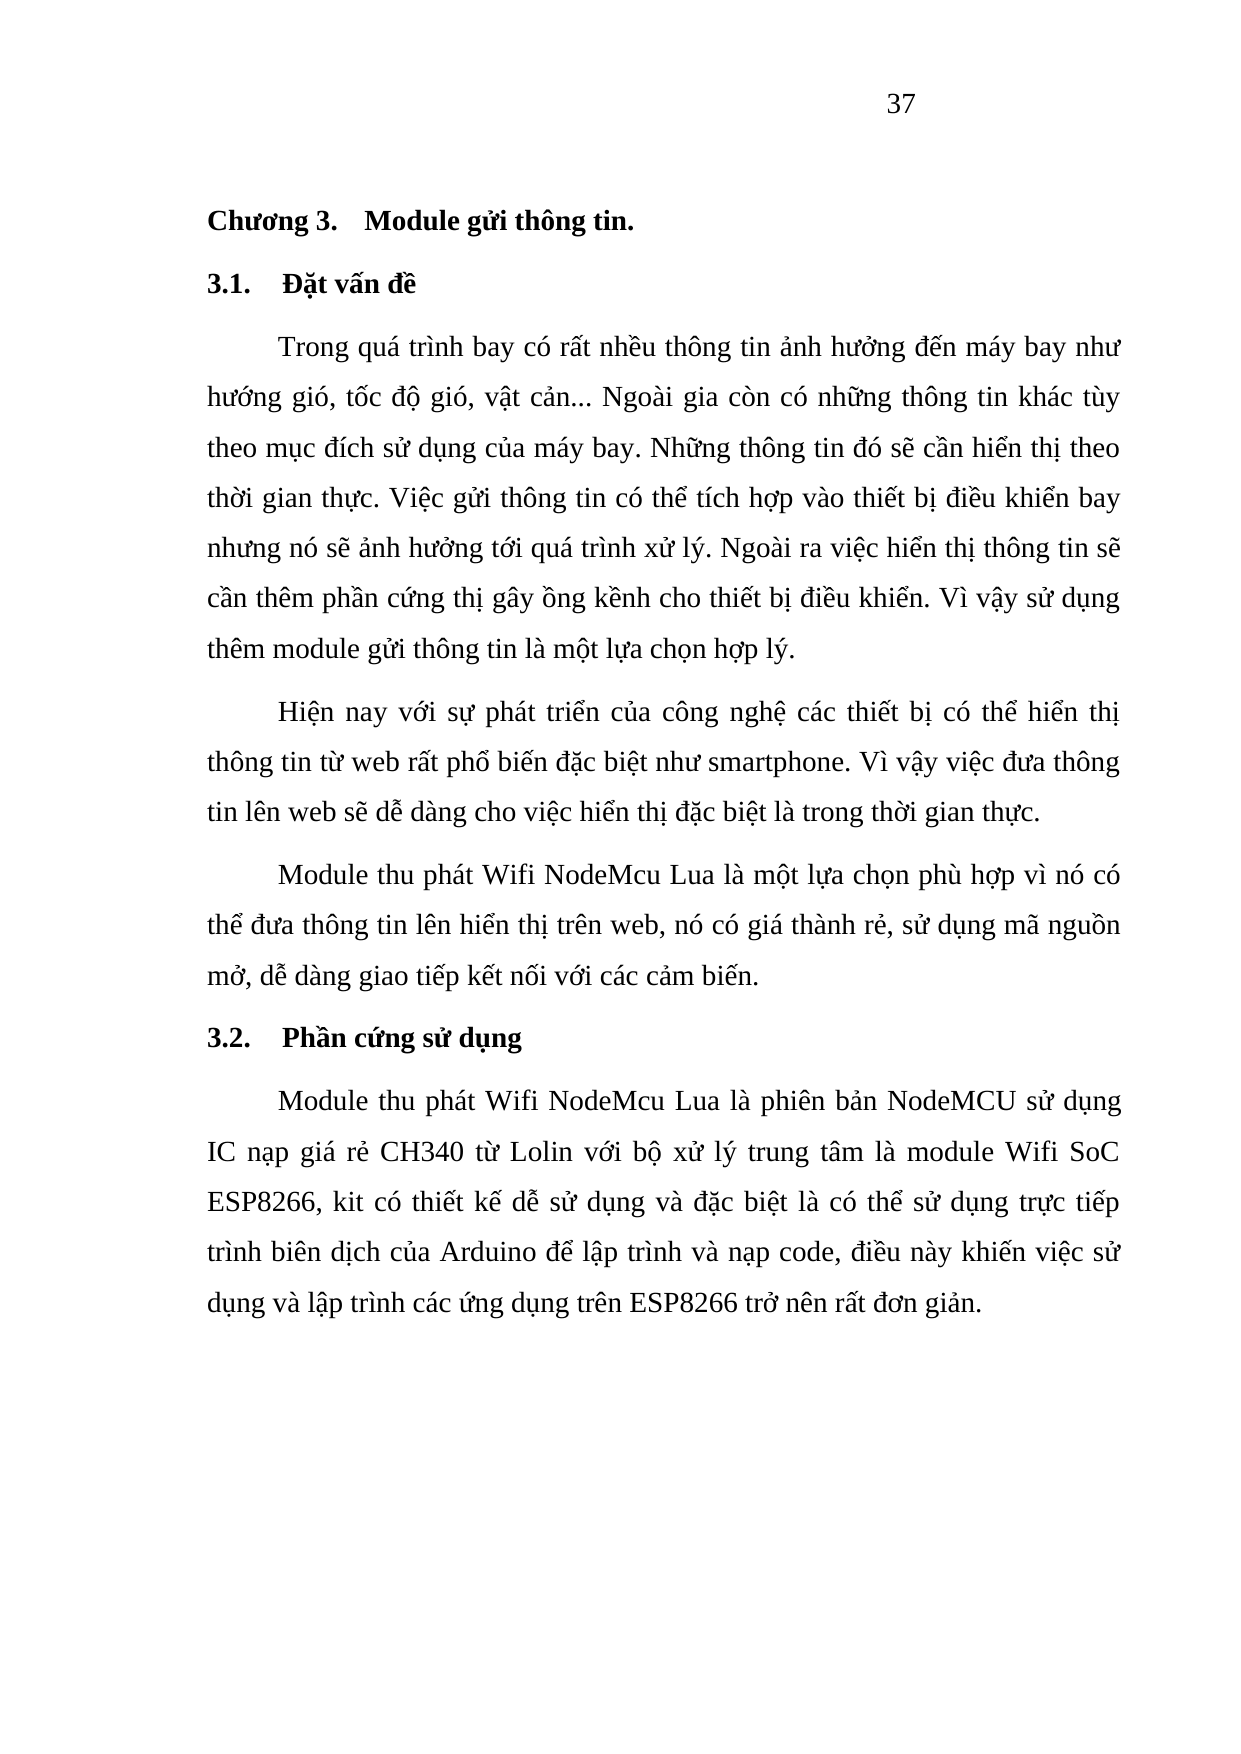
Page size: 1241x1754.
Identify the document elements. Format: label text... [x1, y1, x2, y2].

text Trong quá trình bay có rất nhều thông tin ảnh hưởng đến máy bay như hướng gió, tốc độ gió, vật cản... Ngoài gia còn có những thông tin khác tùy theo mục đích sử dụng của máy bay. Những thông tin đó sẽ cần hiển thị theo thời gian thực. Việc gửi thông tin có thể tích hợp vào thiết bị điều khiển bay nhưng nó sẽ ảnh hưởng tới quá trình xử lý. Ngoài ra việc hiển thị thông tin sẽ cần thêm phần cứng thị gây ồng kềnh cho thiết bị điều khiển. Vì vậy sử dụng thêm module gửi thông tin là một lựa chọn hợp lý. [207, 329, 1122, 664]
subtitle Module gửi thông tin. [207, 203, 1122, 237]
subtitle Đặt vấn đề [207, 266, 1122, 300]
subtitle Phần cứng sử dụng [207, 1021, 1122, 1054]
text Module thu phát Wifi NodeMcu Lua là một lựa chọn phù hợp vì nó có thể đưa thông tin lên hiển thị trên web, nó có giá thành rẻ, sử dụng mã nguồn mở, dễ dàng giao tiếp kết nối với các cảm biến. [207, 857, 1122, 991]
text Module thu phát Wifi NodeMcu Lua là phiên bản NodeMCU sử dụng IC nạp giá rẻ CH340 từ Lolin với bộ xử lý trung tâm là module Wifi SoC ESP8266, kit có thiết kế dễ sử dụng và đặc biệt là có thể sử dụng trực tiếp trình biên dịch của Arduino để lập trình và nạp code, điều này khiến việc sử dụng và lập trình các ứng dụng trên ESP8266 trở nên rất đơn giản. [207, 1083, 1122, 1318]
text Hiện nay với sự phát triển của công nghệ các thiết bị có thể hiển thị thông tin từ web rất phổ biến đặc biệt như smartphone. Vì vậy việc đưa thông tin lên web sẽ dễ dàng cho việc hiển thị đặc biệt là trong thời gian thực. [207, 694, 1122, 828]
